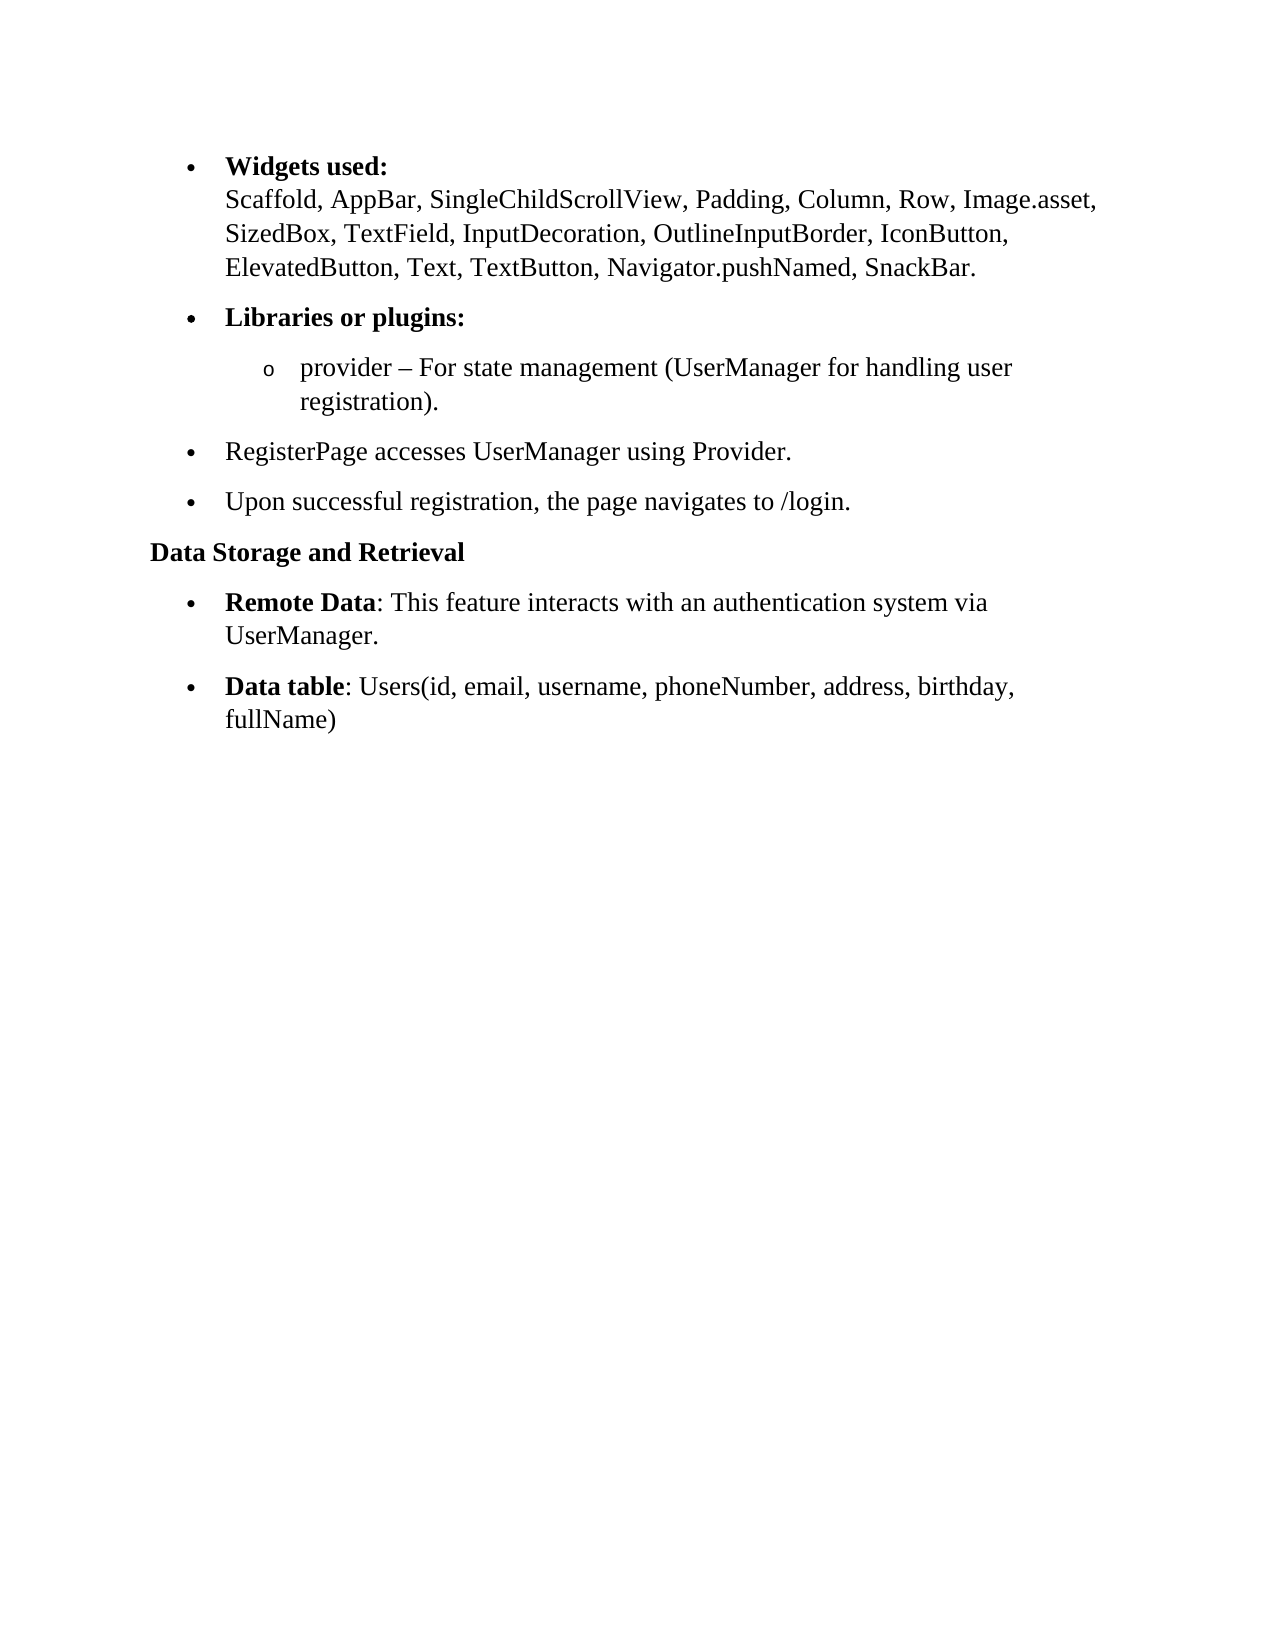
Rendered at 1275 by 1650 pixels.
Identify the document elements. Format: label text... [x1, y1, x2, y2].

list Data table: Users(id, email, username, phoneNumber, address, birthday, fullName) [187, 669, 1125, 734]
text Data Storage and Retrieval [150, 536, 1125, 567]
list Remote Data: This feature interacts with an authentication system via UserManager. [187, 586, 1125, 651]
list Widgets used: Scaffold, AppBar, SingleChildScrollView, Padding, Column, Row, Image.asset, SizedBox, TextField, InputDecoration, OutlineInputBorder, IconButton, ElevatedButton, Text, TextButton, Navigator.pushNamed, SnackBar. [187, 150, 1125, 282]
list provider – For state management (UserManager for handling user registration). [262, 351, 1125, 416]
list Libraries or plugins: [187, 301, 1125, 332]
list RegisterPage accesses UserManager using Provider. [187, 435, 1125, 466]
list Upon successful registration, the page navigates to /login. [187, 485, 1125, 517]
